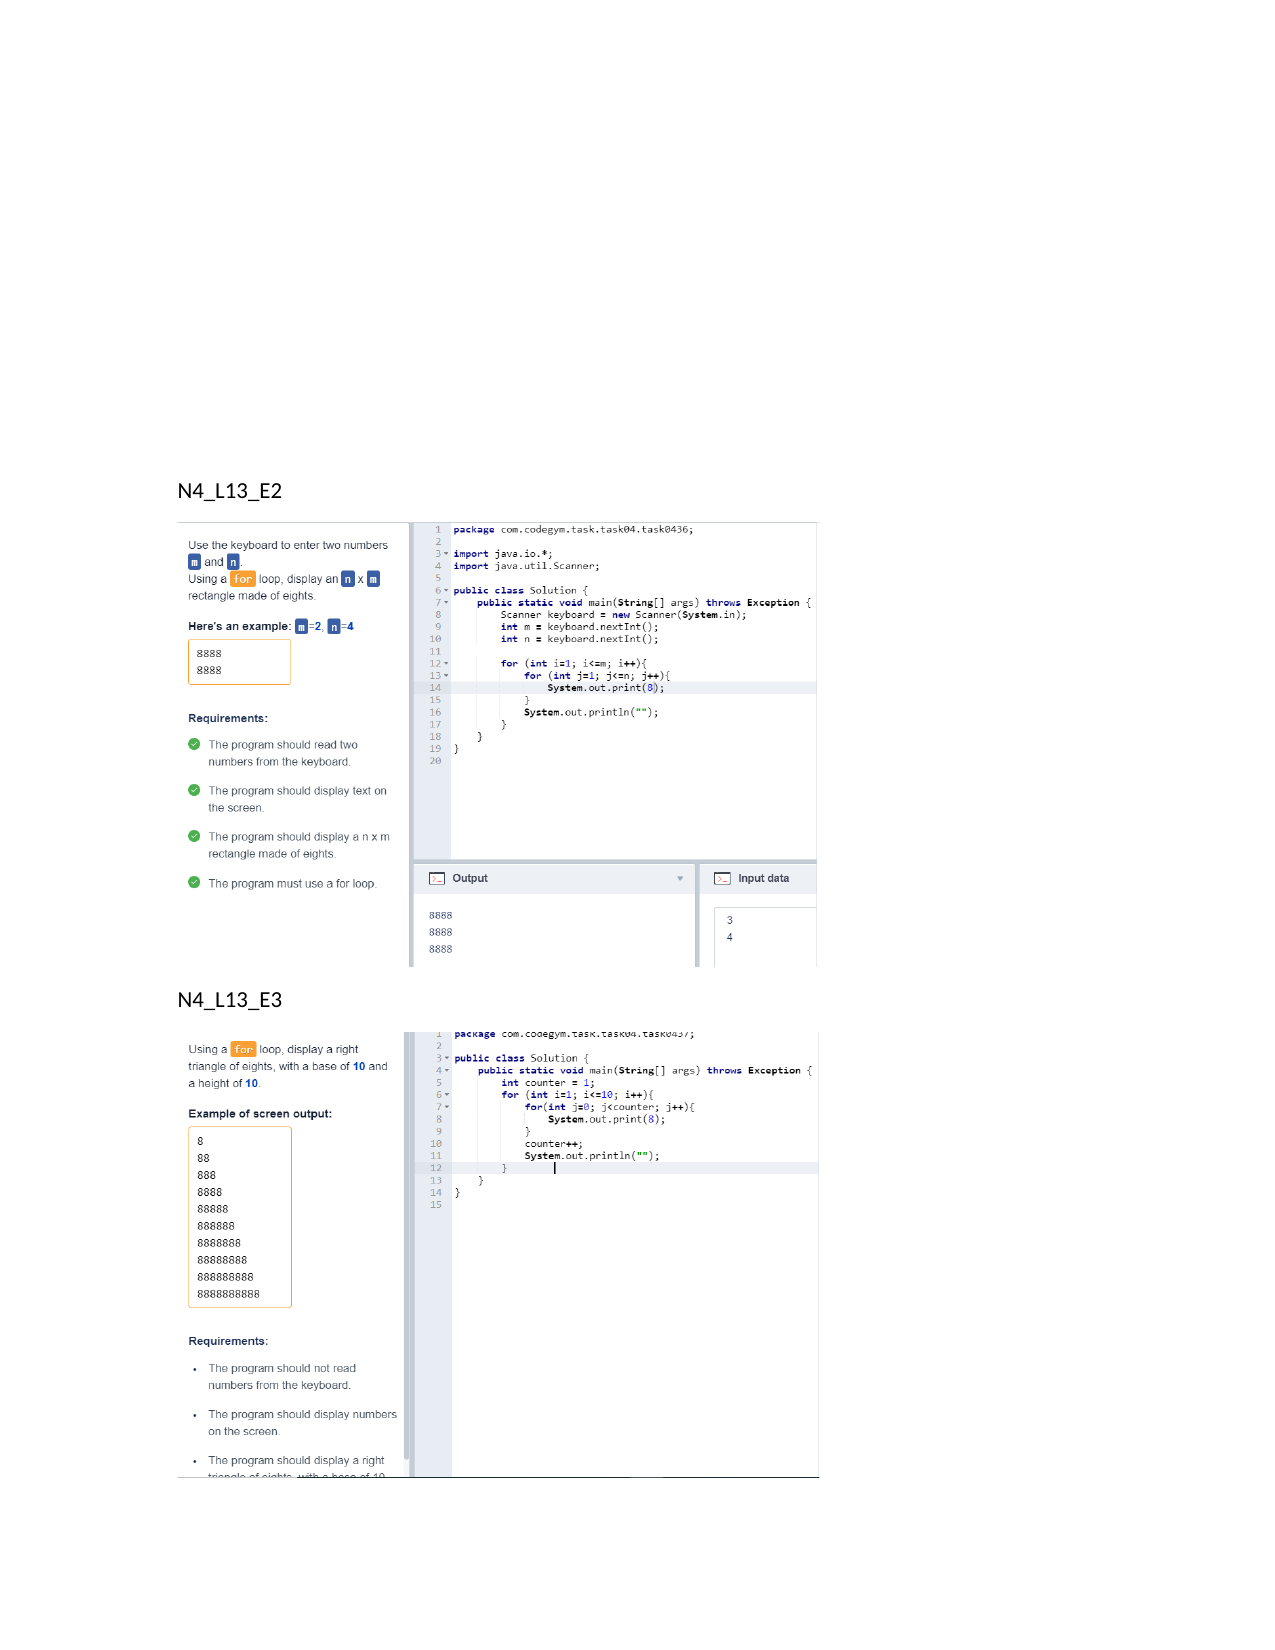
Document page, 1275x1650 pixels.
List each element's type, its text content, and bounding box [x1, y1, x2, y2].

text N4_L13_E3 [177, 985, 1098, 1013]
picture [177, 1032, 820, 1478]
picture [177, 522, 821, 967]
text N4_L13_E2 [177, 476, 1098, 504]
